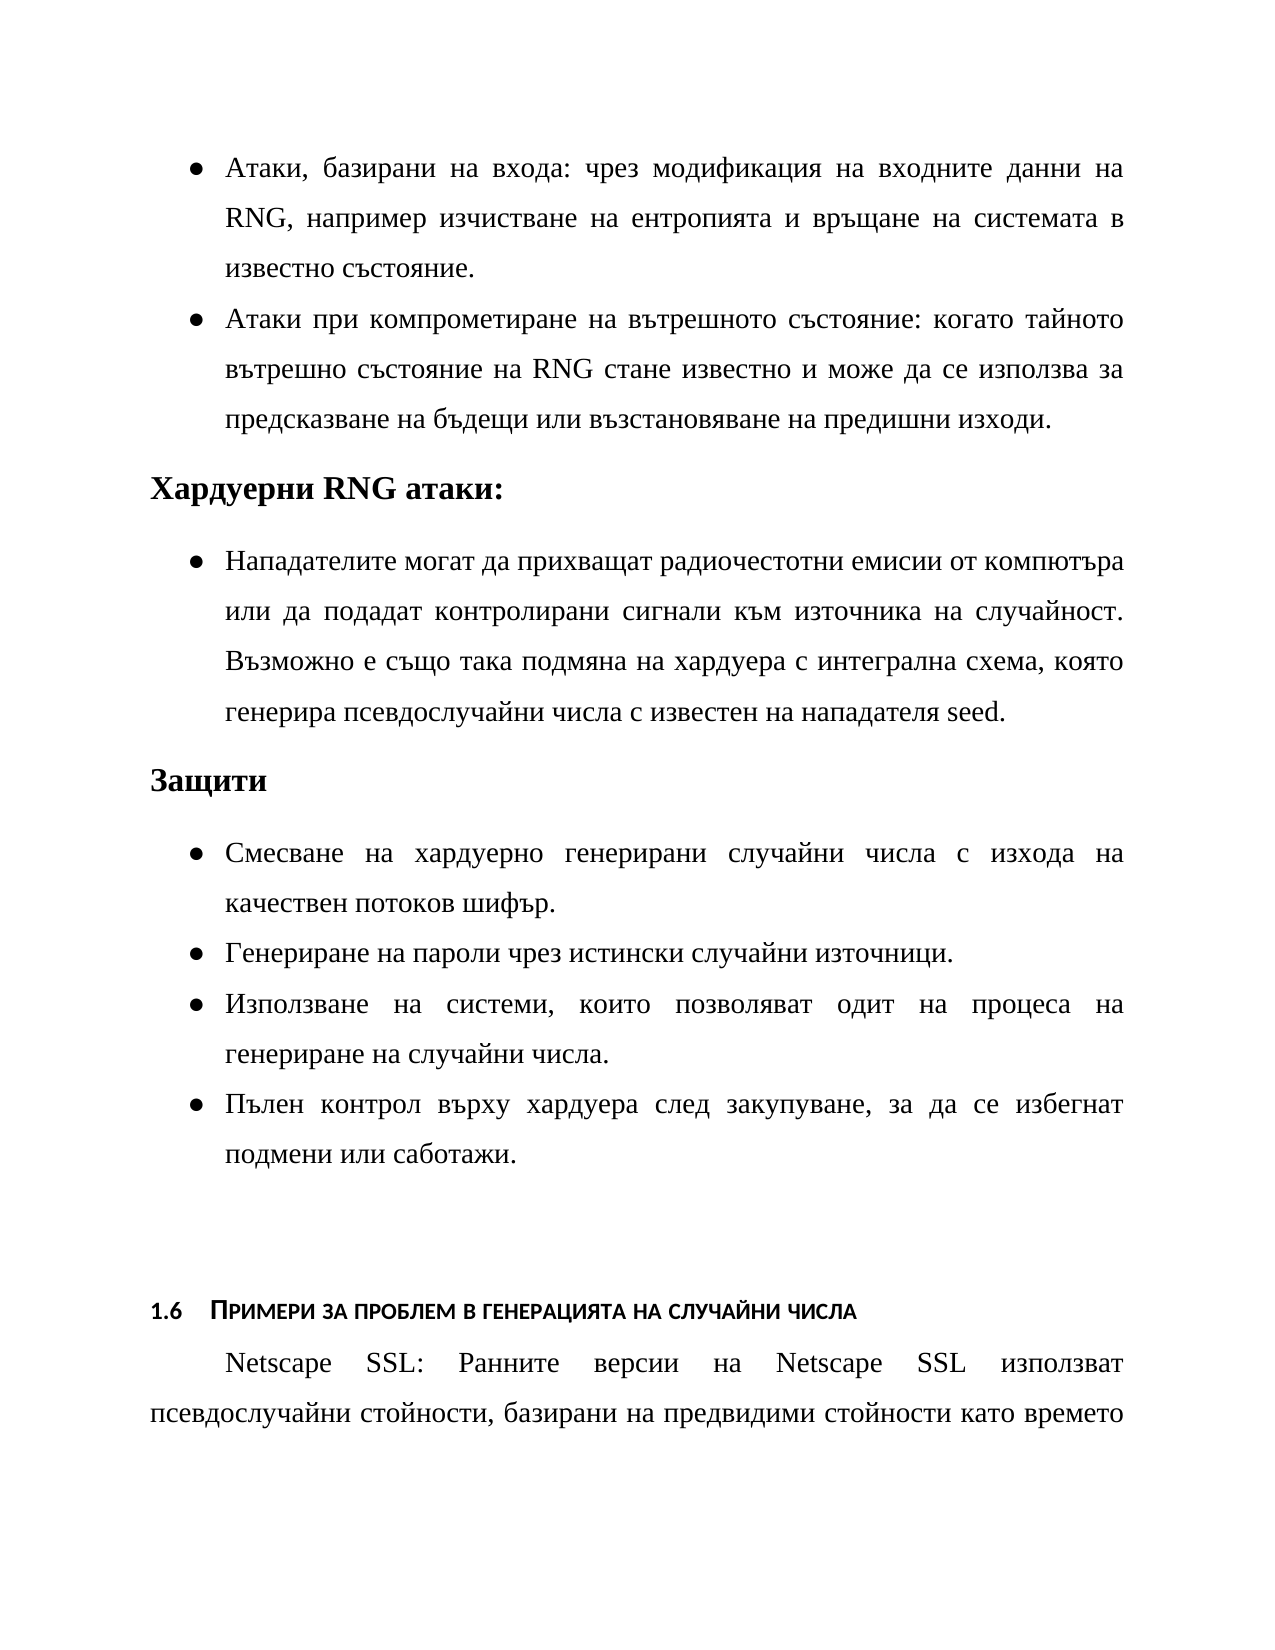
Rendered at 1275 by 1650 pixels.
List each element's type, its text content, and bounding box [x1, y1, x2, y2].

list Пълен контрол върху хардуера след закупуване, за да се избегнат подмени или саботажи. [187, 1086, 1125, 1170]
text Хардуерни RNG атаки: [150, 468, 1125, 507]
list Атаки, базирани на входа: чрез модификация на входните данни на RNG, например изчистване на ентропията и връщане на системата в известно състояние. [187, 150, 1125, 284]
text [150, 1345, 1125, 1429]
list Нападателите могат да прихващат радиочестотни емисии от компютъра или да подадат контролирани сигнали към източника на случайност. Възможно е също така подмяна на хардуера с интегрална схема, която генерира псевдослучайни числа с известен на нападателя seed. [187, 543, 1125, 727]
subtitle Примери за проблем в генерацията на случайни числа [150, 1291, 1125, 1327]
list Атаки при компрометиране на вътрешното състояние: когато тайното вътрешно състояние на RNG стане известно и може да се използва за предсказване на бъдещи или възстановяване на предишни изходи. [187, 301, 1125, 435]
text Защити [150, 761, 1125, 799]
list Използване на системи, които позволяват одит на процеса на генериране на случайни числа. [187, 986, 1125, 1069]
list Генериране на пароли чрез истински случайни източници. [187, 935, 1125, 969]
list Смесване на хардуерно генерирани случайни числа с изхода на качествен потоков шифър. [187, 835, 1125, 919]
